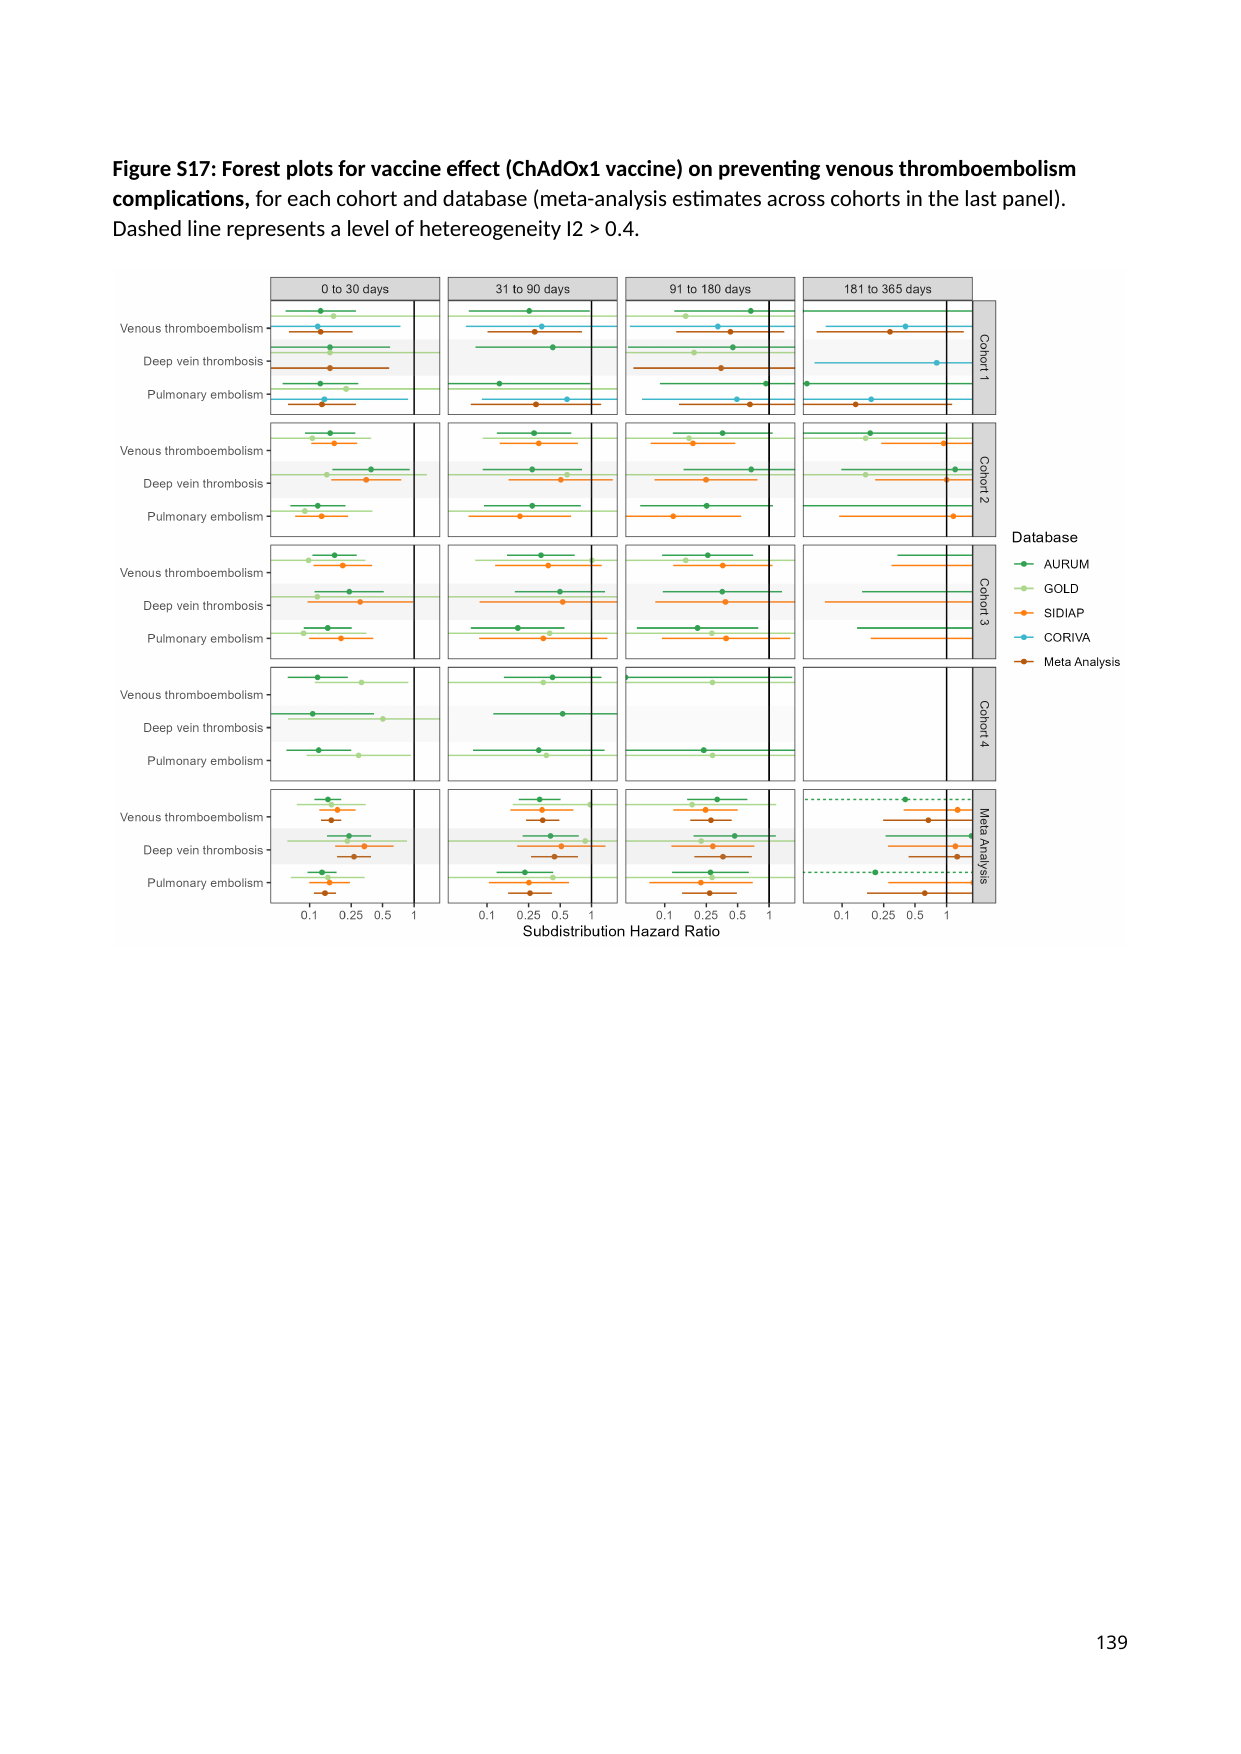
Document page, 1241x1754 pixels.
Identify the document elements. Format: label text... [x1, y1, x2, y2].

subtitle Figure S17: Forest plots for vaccine effect (ChAdOx1 vaccine) on preventing venous thromboembolism complications, for each cohort and database (meta-analysis estimates across cohorts in the last panel). Dashed line represents a level of hetereogeneity I2 > 0.4. [112, 154, 1128, 243]
picture [112, 269, 1128, 947]
